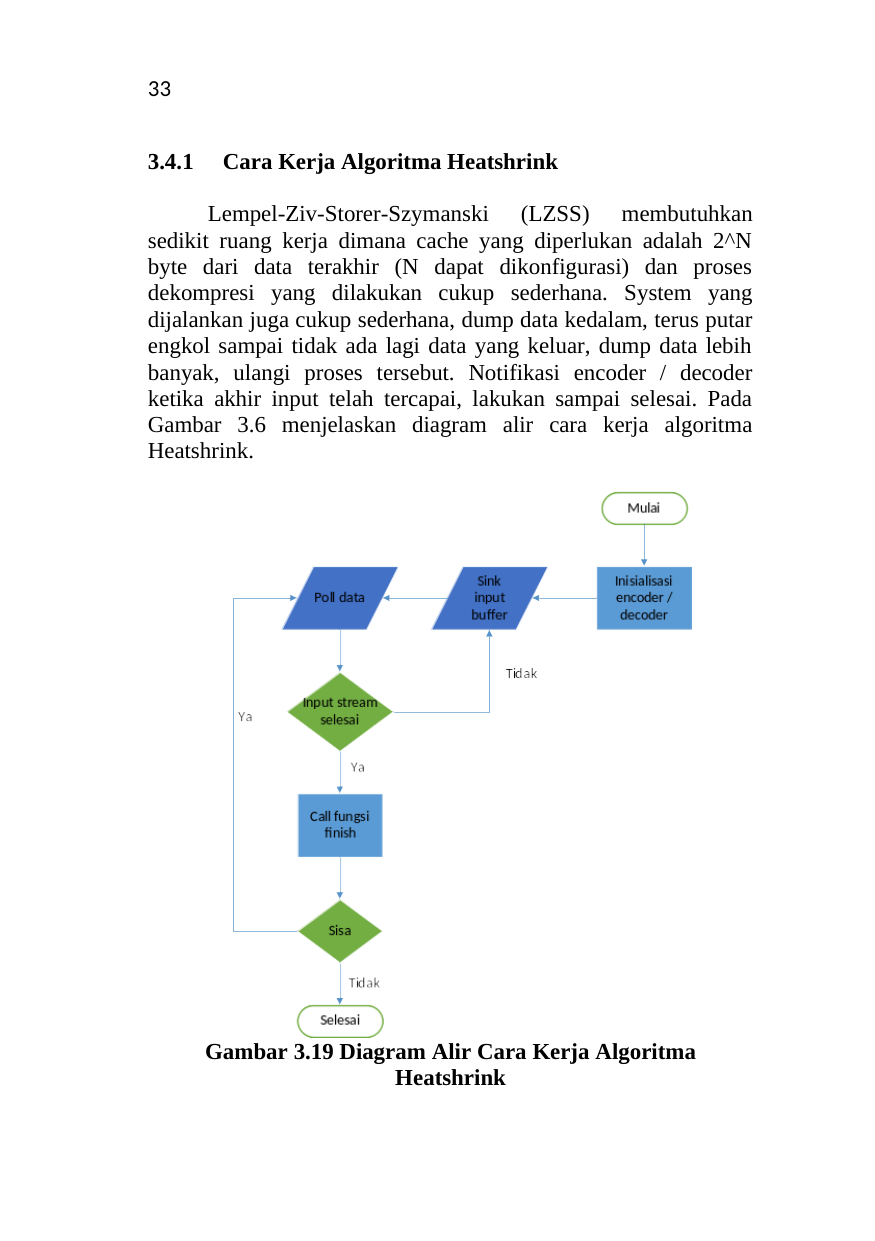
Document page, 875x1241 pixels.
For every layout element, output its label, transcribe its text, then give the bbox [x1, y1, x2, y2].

text Lempel-Ziv-Storer-Szymanski (LZSS) membutuhkan sedikit ruang kerja dimana cache yang diperlukan adalah 2^N byte dari data terakhir (N dapat dikonfigurasi) dan proses dekompresi yang dilakukan cukup sederhana. System yang dijalankan juga cukup sederhana, dump data kedalam, terus putar engkol sampai tidak ada lagi data yang keluar, dump data lebih banyak, ulangi proses tersebut. Notifikasi encoder / decoder ketika akhir input telah tercapai, lakukan sampai selesai. Pada Gambar 3.6 menjelaskan diagram alir cara kerja algoritma Heatshrink. [148, 200, 753, 464]
subtitle Cara Kerja Algoritma Heatshrink [148, 148, 753, 174]
